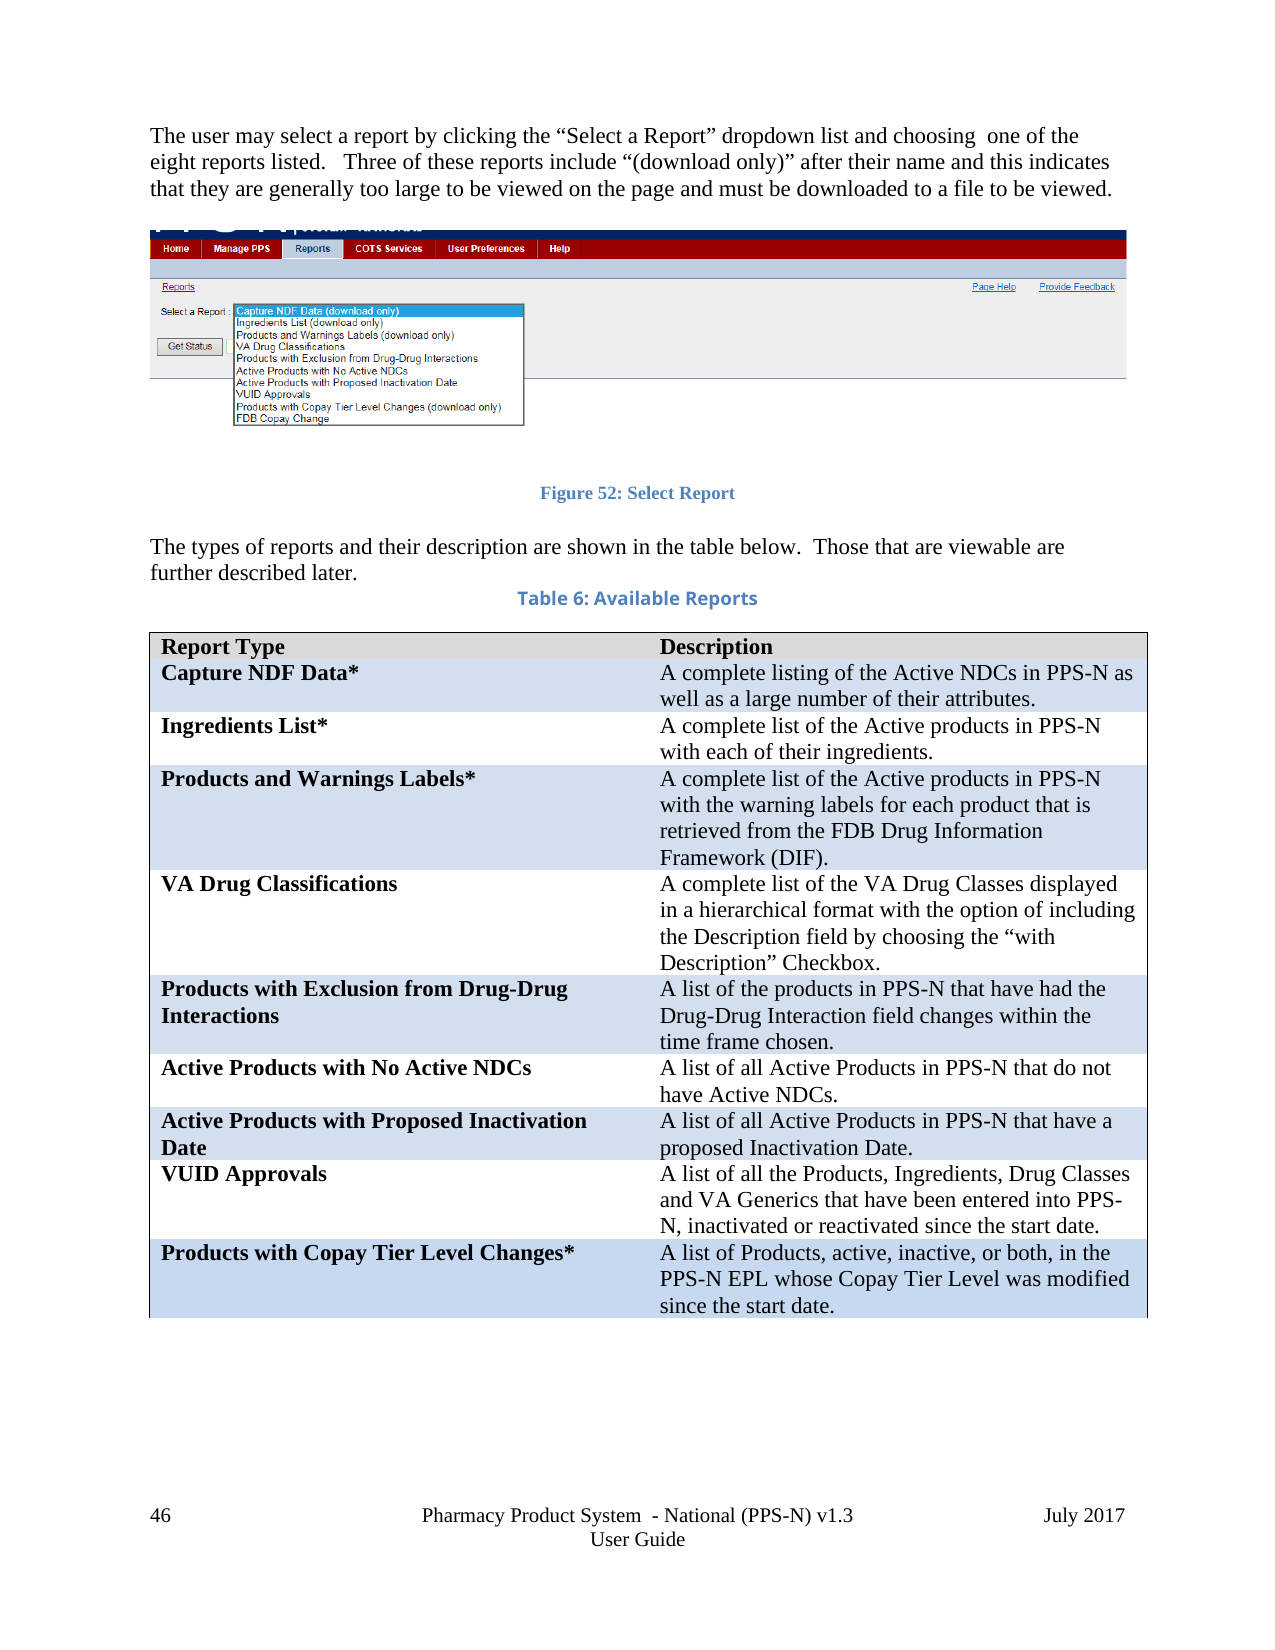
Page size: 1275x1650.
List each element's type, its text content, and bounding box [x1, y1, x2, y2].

table_cell VA Drug Classifications [150, 870, 648, 975]
table_cell Products and Warnings Labels* [150, 765, 648, 870]
table_cell VUID Approvals [150, 1160, 648, 1239]
table_cell A list of all the Products, Ingredients, Drug Classes and VA Generics that have been entered into PPS-N, inactivated or reactivated since the start date. [648, 1160, 1147, 1239]
table_cell A list of all Active Products in PPS-N that do not have Active NDCs. [648, 1055, 1147, 1107]
table_cell A list of Products, active, inactive, or both, in the PPS-N EPL whose Copay Tier Level was modified since the start date. [648, 1239, 1147, 1318]
table_cell A list of all Active Products in PPS-N that have a proposed Inactivation Date. [648, 1107, 1147, 1160]
table_cell A complete list of the Active products in PPS-N with each of their ingredients. [648, 712, 1147, 764]
table_cell A complete list of the Active products in PPS-N with the warning labels for each product that is retrieved from the FDB Drug Information Framework (DIF). [648, 765, 1147, 870]
table_cell Capture NDF Data* [150, 659, 648, 712]
table_cell Ingredients List* [150, 712, 648, 764]
text The user may select a report by clicking the “Select a Report” dropdown list and choosing one of the eight reports listed. Three of these reports include “(download only)” after their name and this indicates that they are generally too large to be viewed on the page and must be downloaded to a file to be viewed. [150, 122, 1125, 201]
table_cell Products with Exclusion from Drug-Drug Interactions [150, 975, 648, 1054]
table_header Description [648, 633, 1147, 659]
table_cell Active Products with No Active NDCs [150, 1055, 648, 1107]
text Figure 52: Select Report [150, 482, 1125, 503]
table_header Report Type [150, 633, 648, 659]
table_cell A list of the products in PPS-N that have had the Drug-Drug Interaction field changes within the time frame chosen. [648, 975, 1147, 1054]
text The types of reports and their description are shown in the table below. Those that are viewable are further described later. [150, 533, 1125, 585]
picture [150, 230, 1130, 453]
table_cell Products with Copay Tier Level Changes* [150, 1239, 648, 1318]
table_cell A complete list of the VA Drug Classes displayed in a hierarchical format with the option of including the Description field by choosing the “with Description” Checkbox. [648, 870, 1147, 975]
table_cell A complete listing of the Active NDCs in PPS-N as well as a large number of their attributes. [648, 659, 1147, 712]
table_cell Active Products with Proposed Inactivation Date [150, 1107, 648, 1160]
